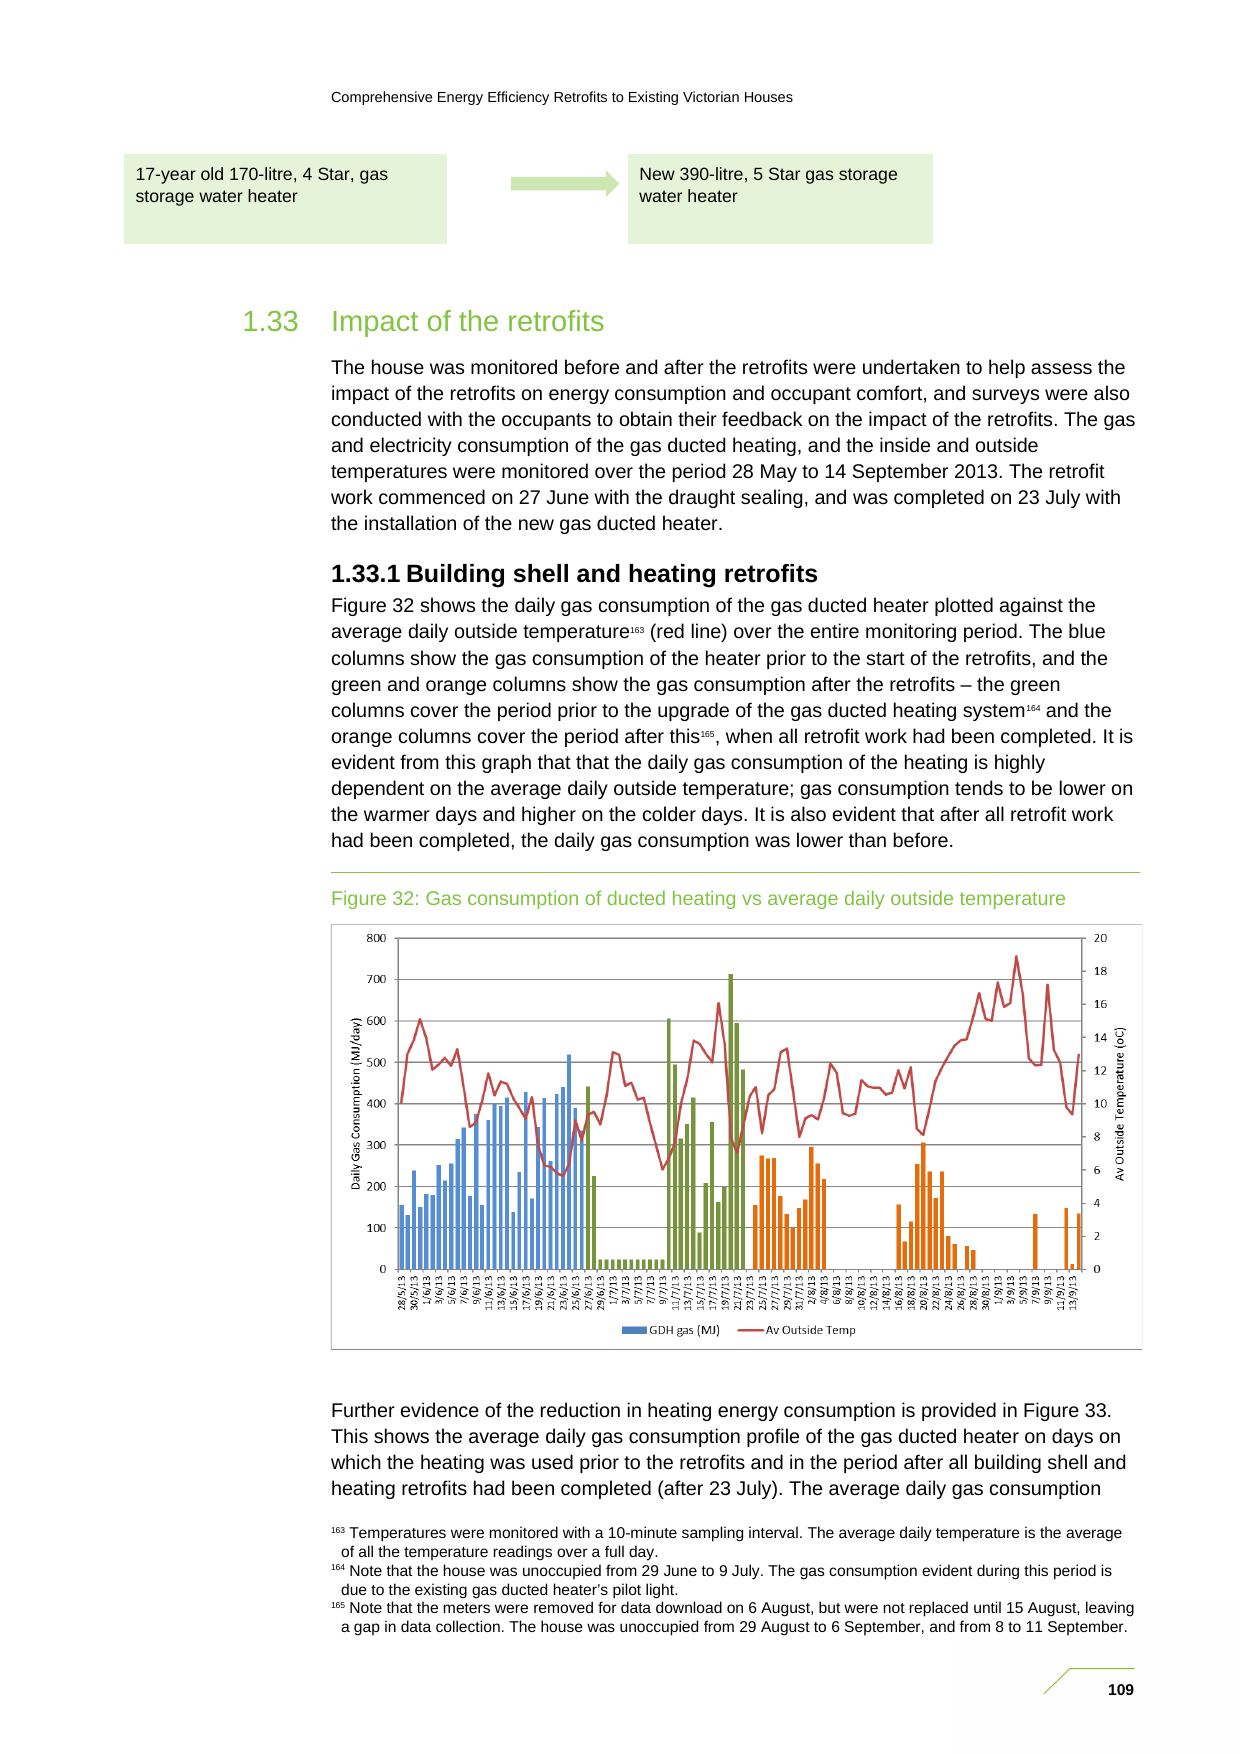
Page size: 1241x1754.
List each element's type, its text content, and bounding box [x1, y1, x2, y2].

picture [330, 924, 1143, 1350]
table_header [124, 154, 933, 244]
text Figure 32 shows the daily gas consumption of the gas ducted heater plotted against the average daily outside temperature (red line) over the entire monitoring period. The blue columns show the gas consumption of the heater prior to the start of the retrofits, and the green and orange columns show the gas consumption after the retrofits – the green columns cover the period prior to the upgrade of the gas ducted heating system and the orange columns cover the period after this, when all retrofit work had been completed. It is evident from this graph that that the daily gas consumption of the heating is highly dependent on the average daily outside temperature; gas consumption tends to be lower on the warmer days and higher on the colder days. It is also evident that after all retrofit work had been completed, the daily gas consumption was lower than before. [331, 591, 1140, 851]
picture [957, 1601, 1241, 1754]
text The house was monitored before and after the retrofits were undertaken to help assess the impact of the retrofits on energy consumption and occupant comfort, and surveys were also conducted with the occupants to obtain their feedback on the impact of the retrofits. The gas and electricity consumption of the gas ducted heating, and the inside and outside temperatures were monitored over the period 28 May to 14 September 2013. The retrofit work commenced on 27 June with the draught sealing, and was completed on 23 July with the installation of the new gas ducted heater. [331, 353, 1140, 535]
subtitle Building shell and heating retrofits [331, 559, 1140, 588]
subtitle Impact of the retrofits [242, 304, 1140, 338]
text Figure 32: Gas consumption of ducted heating vs average daily outside temperature [331, 873, 1140, 909]
